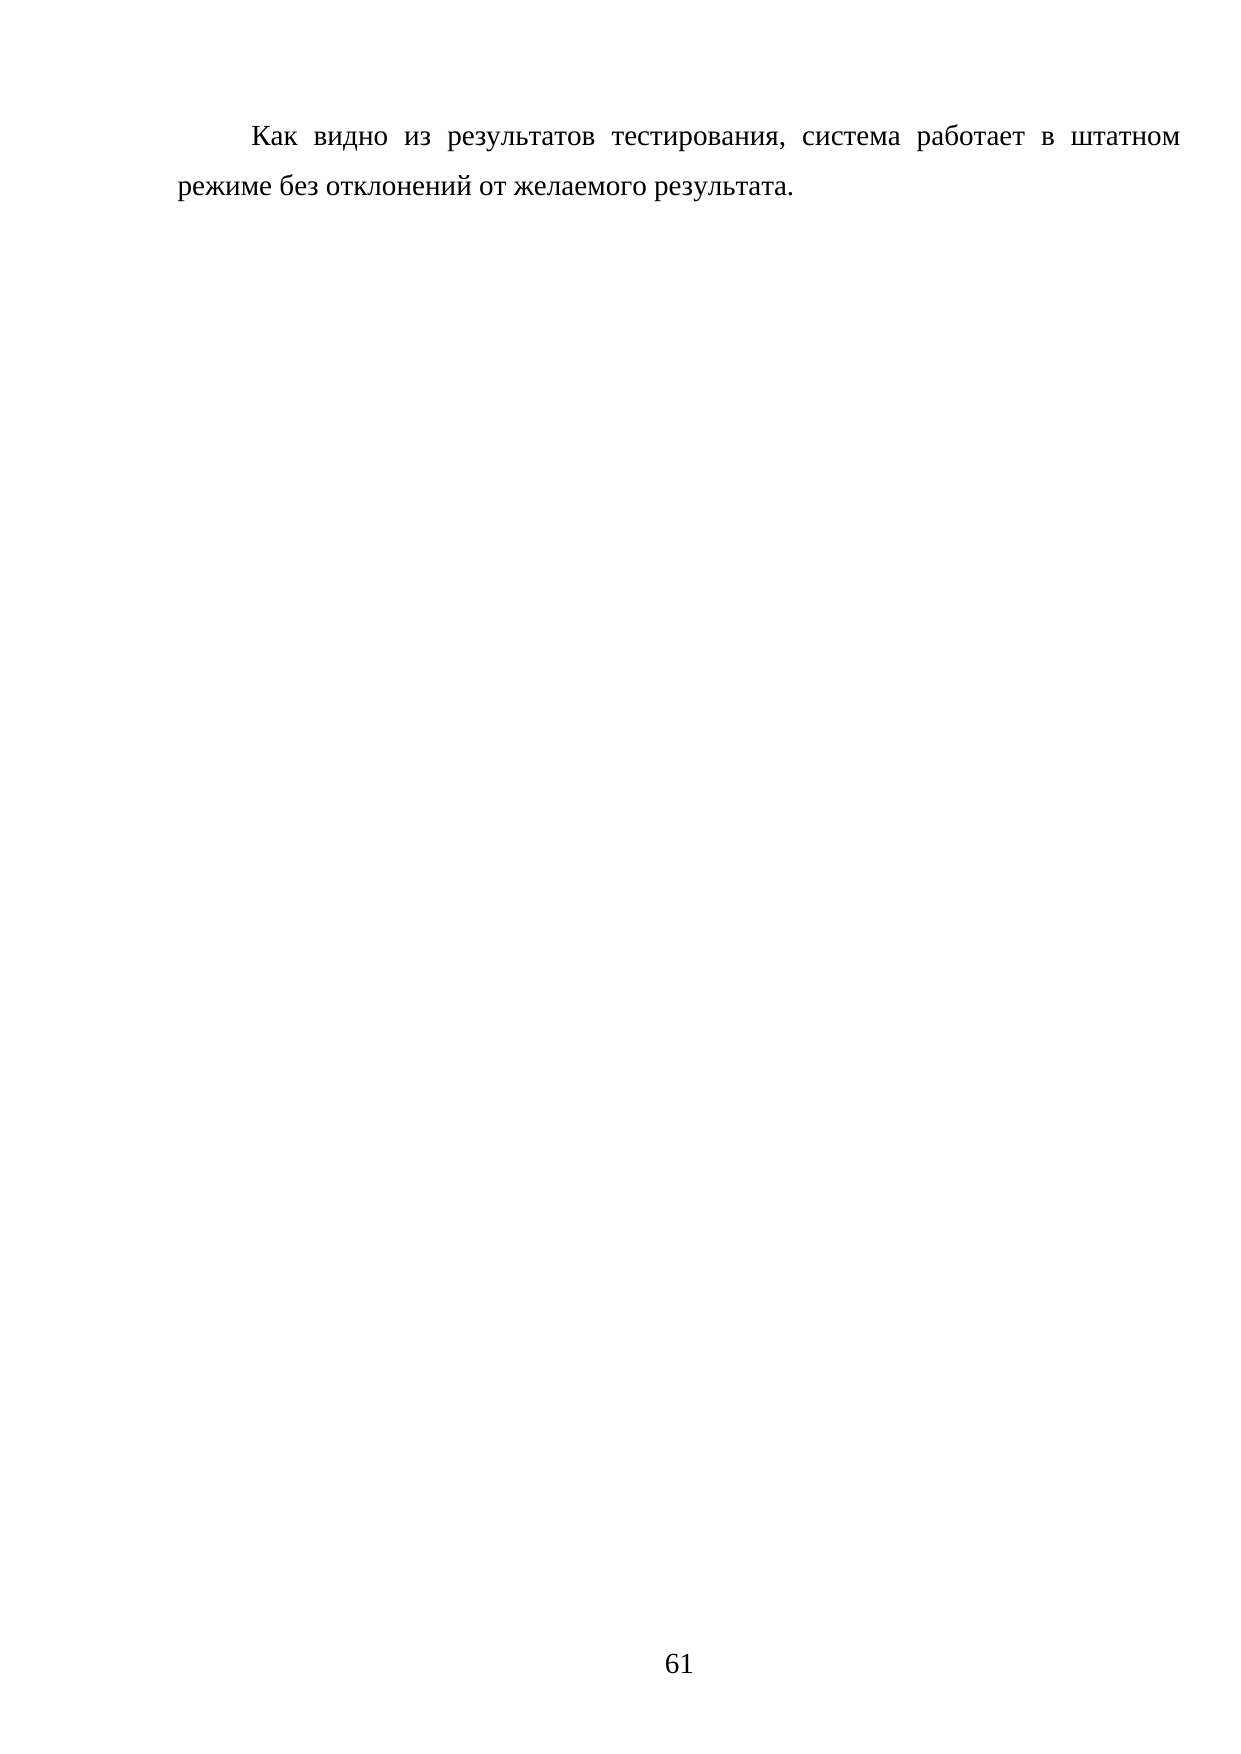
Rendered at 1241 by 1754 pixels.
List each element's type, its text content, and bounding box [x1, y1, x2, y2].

text Как видно из результатов тестирования, система работает в штатном режиме без отклонений от желаемого результата. [177, 118, 1181, 202]
